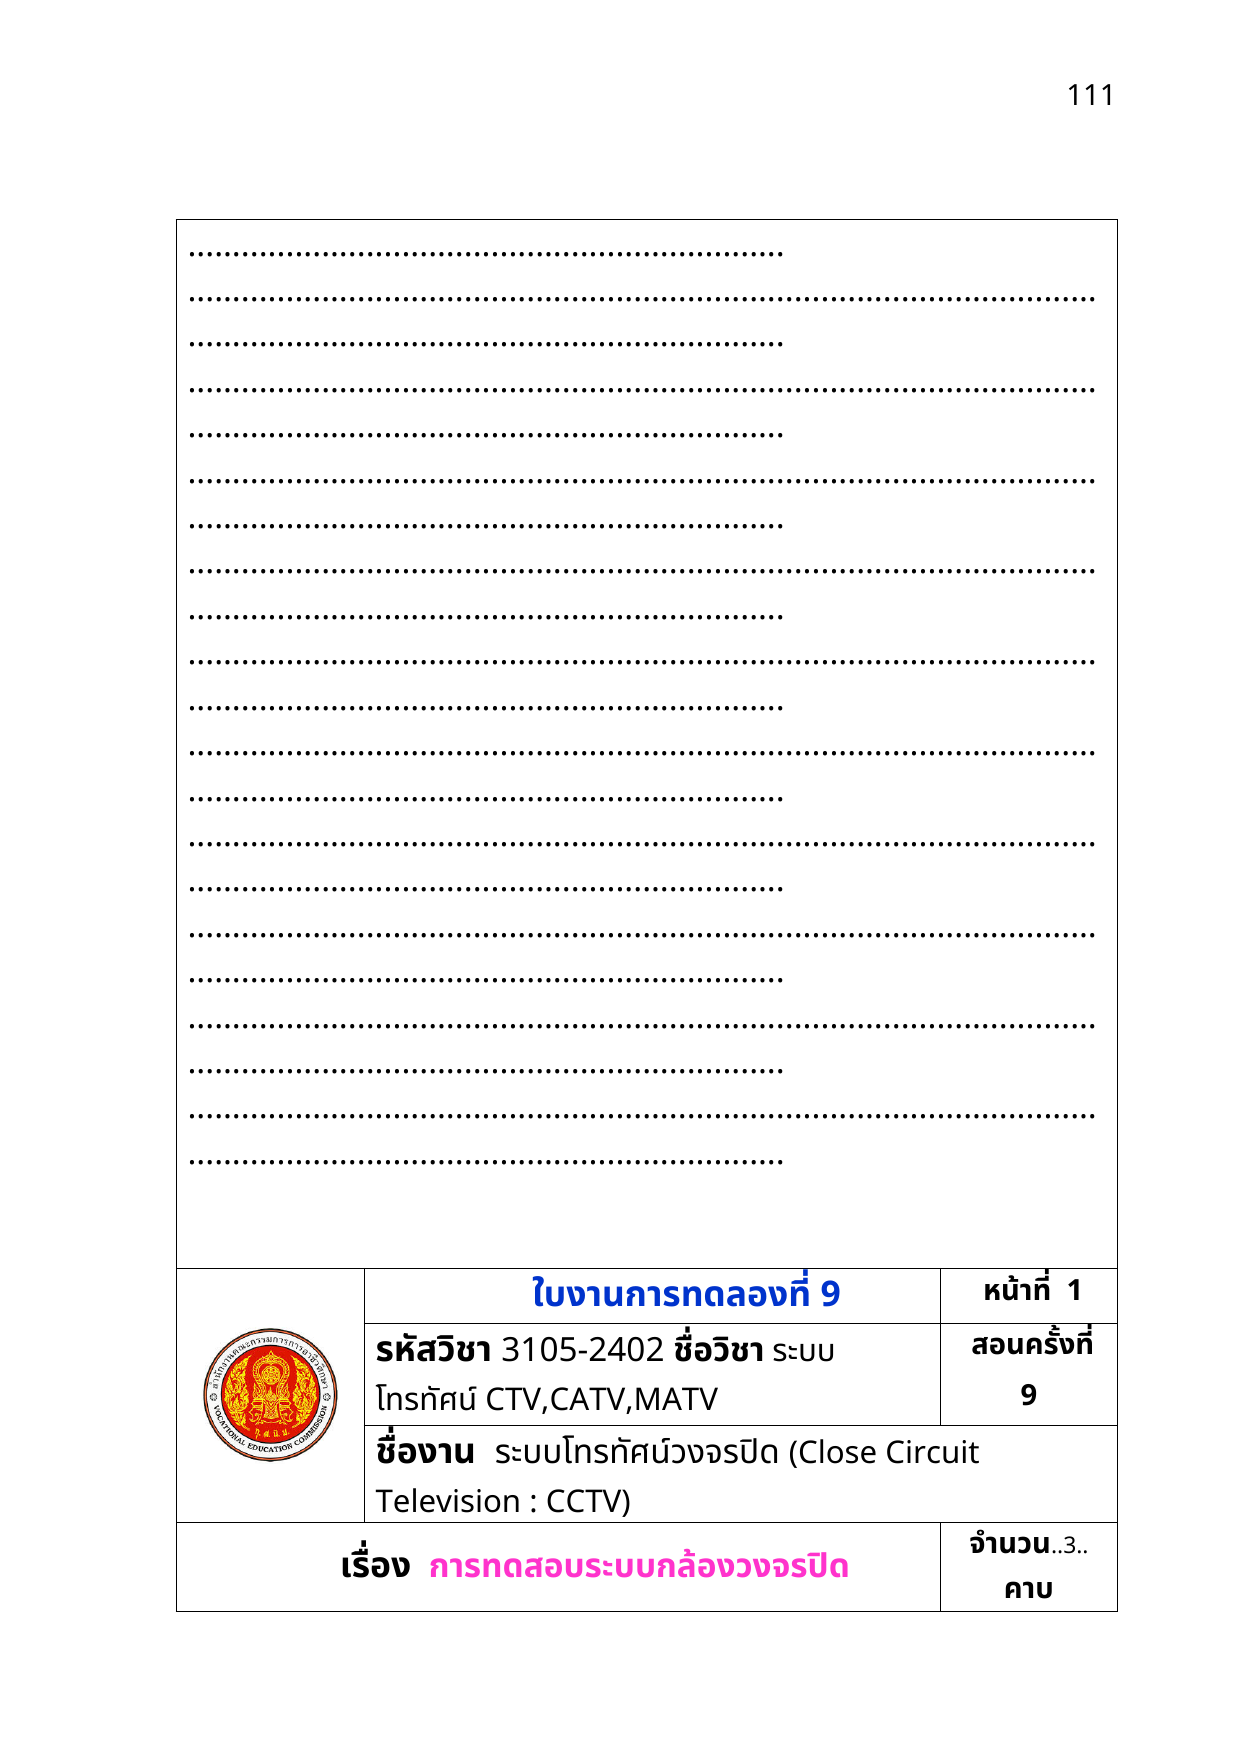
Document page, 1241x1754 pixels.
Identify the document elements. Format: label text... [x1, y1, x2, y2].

table_cell เรื่อง การทดสอบระบบกล้องวงจรปิด [177, 1523, 940, 1611]
table_cell ชื่องาน ระบบโทรทัศน์วงจรปิด (Close Circuit Television : CCTV) [365, 1426, 1117, 1522]
table_cell สอนครั้งที่ 9 [941, 1324, 1117, 1425]
table_cell .หน้าที่ 1 [941, 1269, 1117, 1323]
table_cell [177, 1269, 364, 1522]
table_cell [177, 220, 1117, 1268]
picture [200, 1327, 340, 1464]
table_cell จำนวน..3.. คาบ [941, 1523, 1117, 1611]
table_cell รหัสวิชา 3105-2402 ชื่อวิชา ระบบโทรทัศน์ CTV,CATV,MATV [365, 1324, 940, 1425]
table_cell ใบงานการทดลองที่ 9 [365, 1269, 940, 1323]
